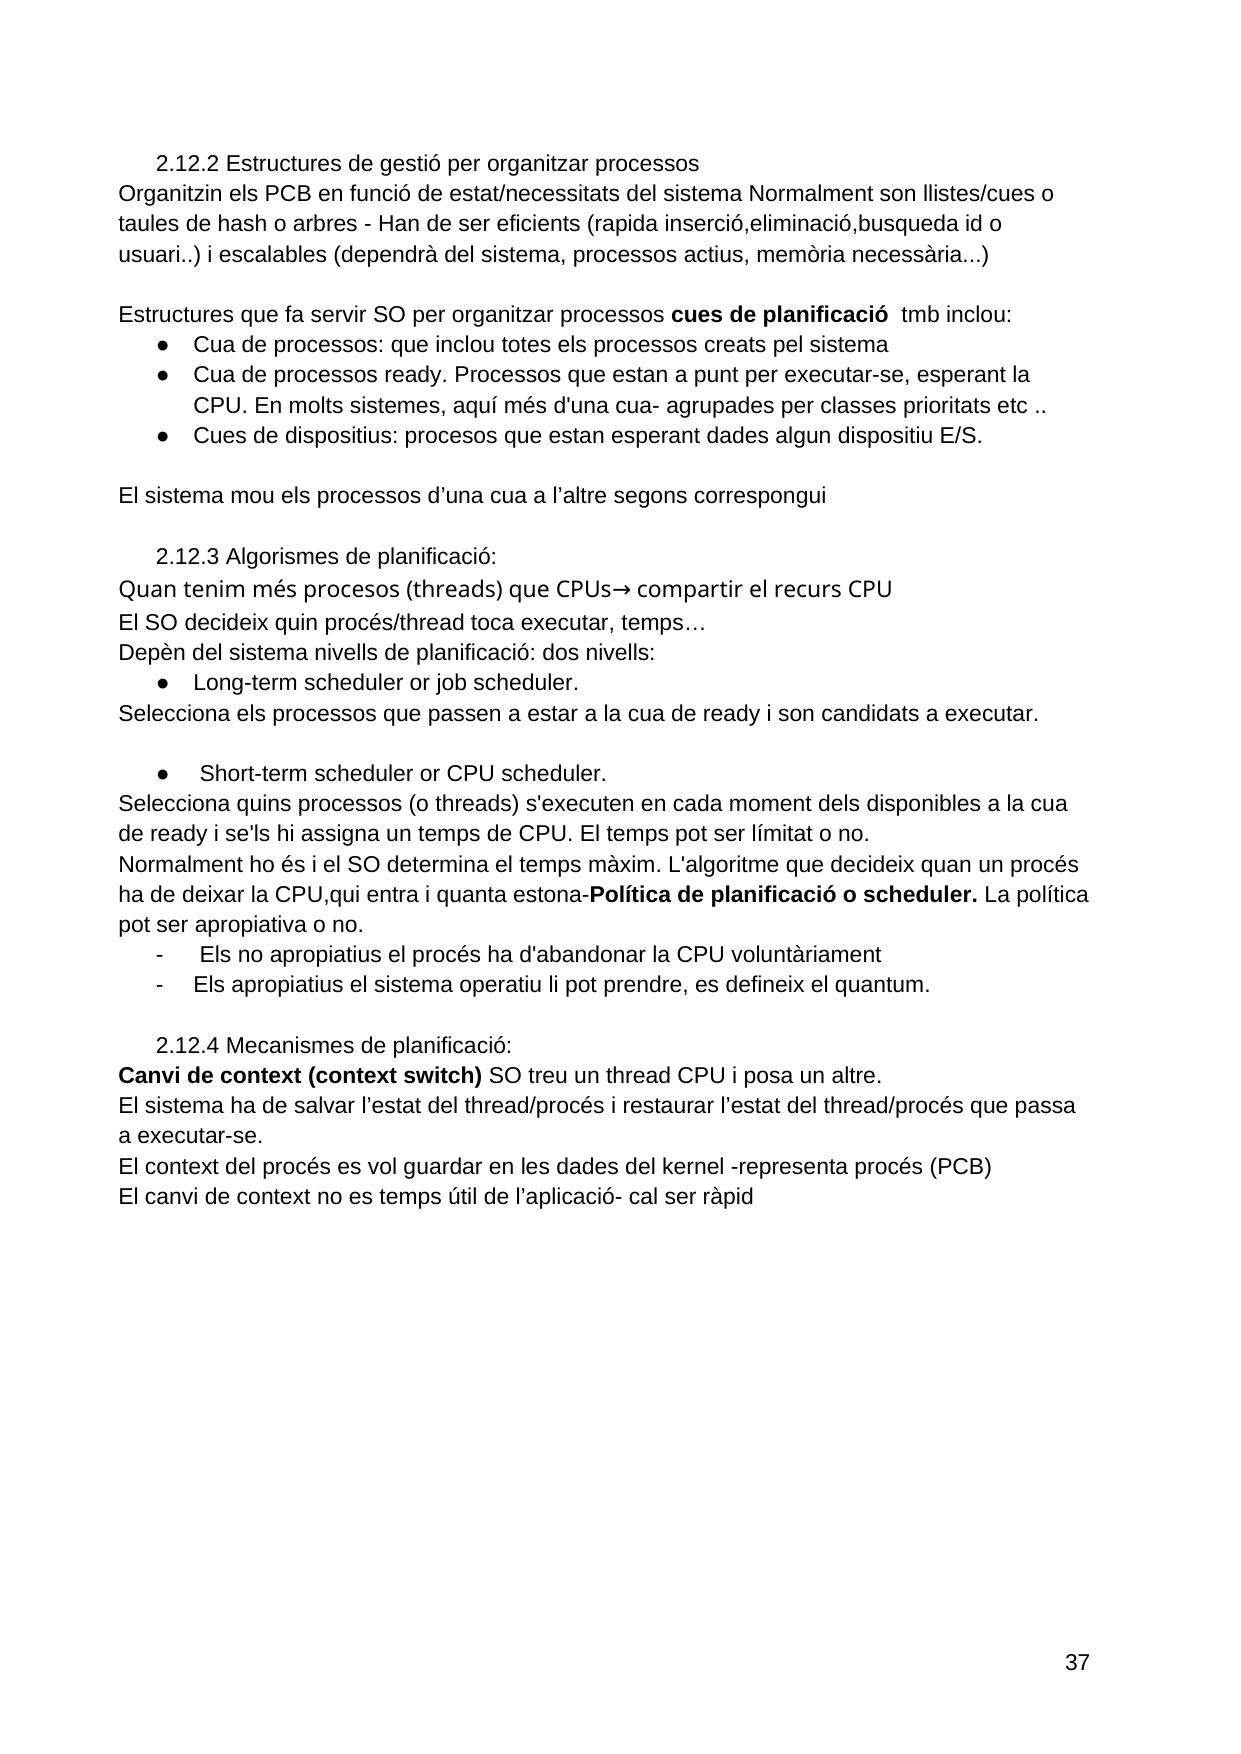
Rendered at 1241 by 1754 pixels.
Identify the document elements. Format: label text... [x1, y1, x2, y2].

subtitle 2.12.3 Algorismes de planificació: [156, 543, 1090, 569]
text Estructures que fa servir SO per organitzar processos cues de planificació tmb inclou: [118, 301, 1090, 327]
subtitle 2.12.2 Estructures de gestió per organitzar processos [156, 150, 1090, 176]
list Cua de processos ready. Processos que estan a punt per executar-se, esperant la CPU. En molts sistemes, aquí més d'una cua- agrupades per classes prioritats etc .. [156, 361, 1090, 418]
text Normalment ho és i el SO determina el temps màxim. L'algoritme que decideix quan un procés ha de deixar la CPU,qui entra i quanta estona-Política de planificació o scheduler. La política pot ser apropiativa o no. [118, 851, 1090, 937]
text Canvi de context (context switch) SO treu un thread CPU i posa un altre. [118, 1062, 1090, 1088]
text El canvi de context no es temps útil de l’aplicació- cal ser ràpid [118, 1183, 1090, 1209]
text Selecciona els processos que passen a estar a la cua de ready i son candidats a executar. [118, 699, 1090, 726]
list Els apropiatius el sistema operatiu li pot prendre, es defineix el quantum. [156, 971, 1090, 998]
list Cua de processos: que inclou totes els processos creats pel sistema [156, 331, 1090, 358]
text Depèn del sistema nivells de planificació: dos nivells: [118, 639, 1090, 665]
text El sistema mou els processos d’una cua a l’altre segons correspongui [118, 482, 1090, 509]
text El SO decideix quin procés/thread toca executar, temps… [118, 609, 1090, 635]
list Cues de dispositius: procesos que estan esperant dades algun dispositiu E/S. [156, 422, 1090, 448]
subtitle 2.12.4 Mecanismes de planificació: [156, 1032, 1090, 1058]
list Long-term scheduler or job scheduler. [156, 669, 1090, 696]
text Quan tenim més procesos (threads) que CPUs→ compartir el recurs CPU [118, 573, 1090, 604]
list Short-term scheduler or CPU scheduler. [156, 760, 1090, 786]
text Selecciona quins processos (o threads) s'executen en cada moment dels disponibles a la cua de ready i se'ls hi assigna un temps de CPU. El temps pot ser límitat o no. [118, 790, 1090, 847]
text Organitzin els PCB en funció de estat/necessitats del sistema Normalment son llistes/cues o taules de hash o arbres - Han de ser eficients (rapida inserció,eliminació,busqueda id o usuari..) i escalables (dependrà del sistema, processos actius, memòria necessària...) [118, 180, 1090, 267]
list Els no apropiatius el procés ha d'abandonar la CPU voluntàriament [156, 941, 1090, 967]
text El context del procés es vol guardar en les dades del kernel -representa procés (PCB) [118, 1153, 1090, 1179]
text El sistema ha de salvar l’estat del thread/procés i restaurar l’estat del thread/procés que passa a executar-se. [118, 1092, 1090, 1149]
